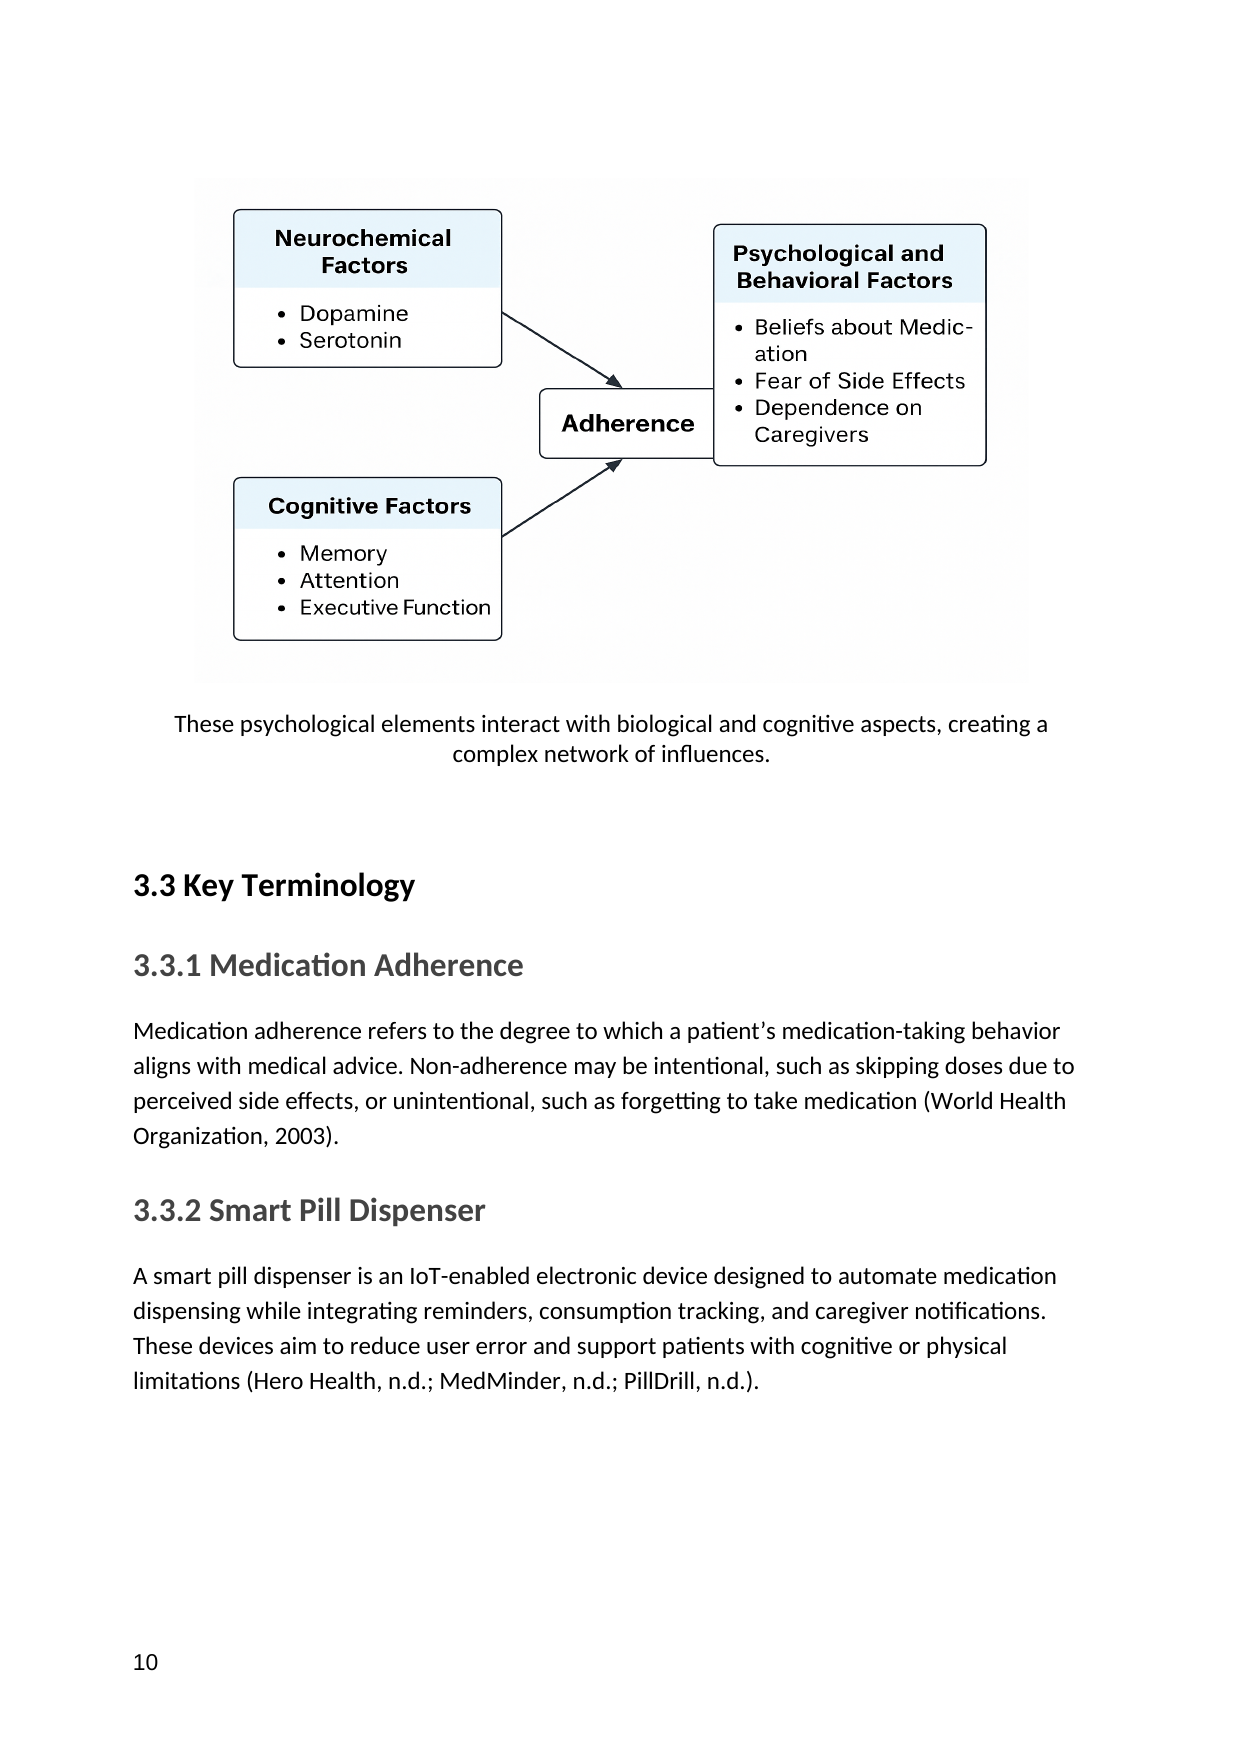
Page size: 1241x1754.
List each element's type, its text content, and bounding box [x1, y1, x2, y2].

subtitle 3.3.2 Smart Pill Dispenser [133, 1189, 1090, 1229]
subtitle 3.3 Key Terminology [133, 863, 1090, 904]
subtitle These psychological elements interact with biological and cognitive aspects, creating a complex network of influences. [133, 708, 1090, 769]
text Medication adherence refers to the degree to which a patient’s medication-taking behavior aligns with medical advice. Non-adherence may be intentional, such as skipping doses due to perceived side effects, or unintentional, such as forgetting to take medication (World Health Organization, 2003). [133, 1015, 1090, 1151]
text A smart pill dispenser is an IoT-enabled electronic device designed to automate medication dispensing while integrating reminders, consumption tracking, and caregiver notifications. These devices aim to reduce user error and support patients with cognitive or physical limitations (Hero Health, n.d.; MedMinder, n.d.; PillDrill, n.d.). [133, 1261, 1090, 1396]
picture [194, 178, 1029, 683]
subtitle 3.3.1 Medication Adherence [133, 944, 1090, 984]
